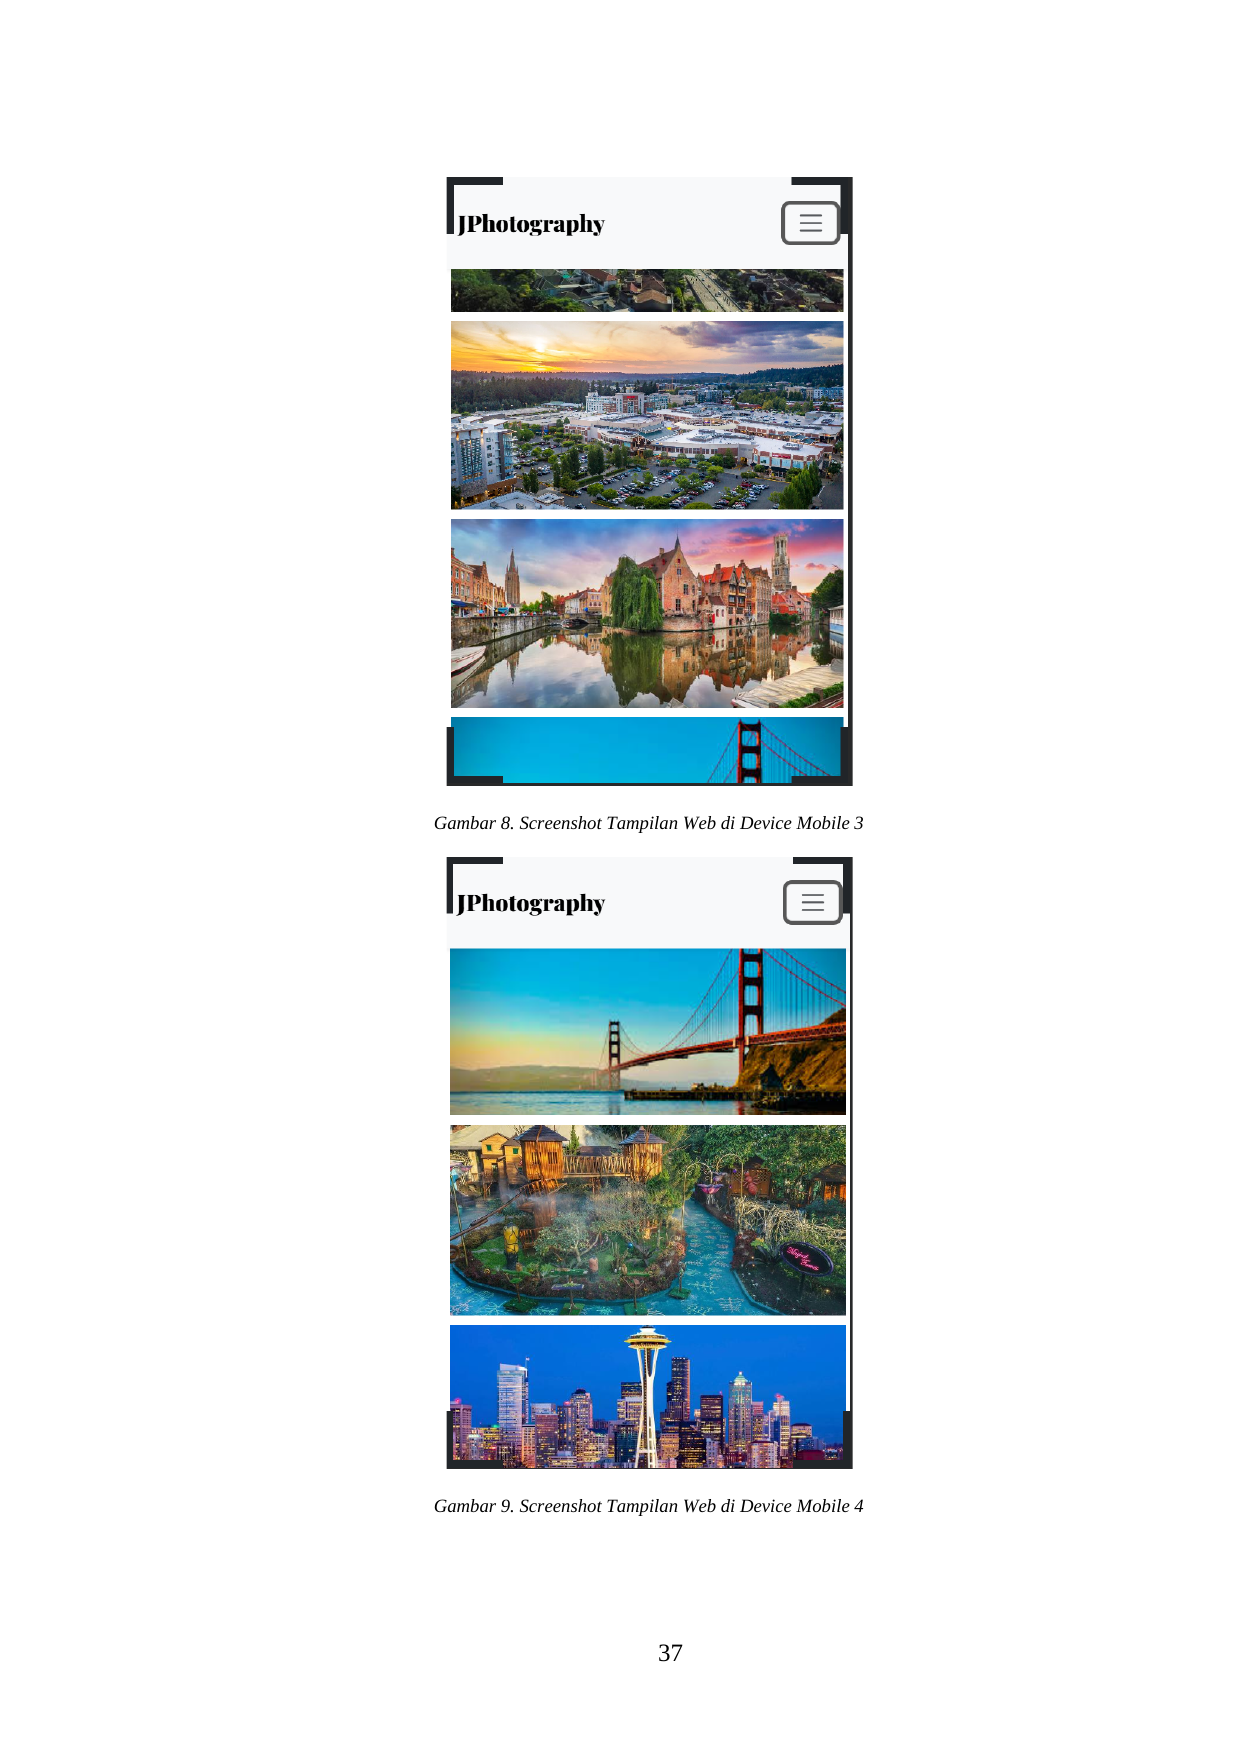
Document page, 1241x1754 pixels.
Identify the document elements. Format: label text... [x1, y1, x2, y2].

text Gambar 8. Screenshot Tampilan Web di Device Mobile 3 [236, 812, 1063, 834]
text Gambar 9. Screenshot Tampilan Web di Device Mobile 4 [236, 1495, 1063, 1517]
picture [446, 177, 853, 786]
picture [446, 857, 853, 1469]
